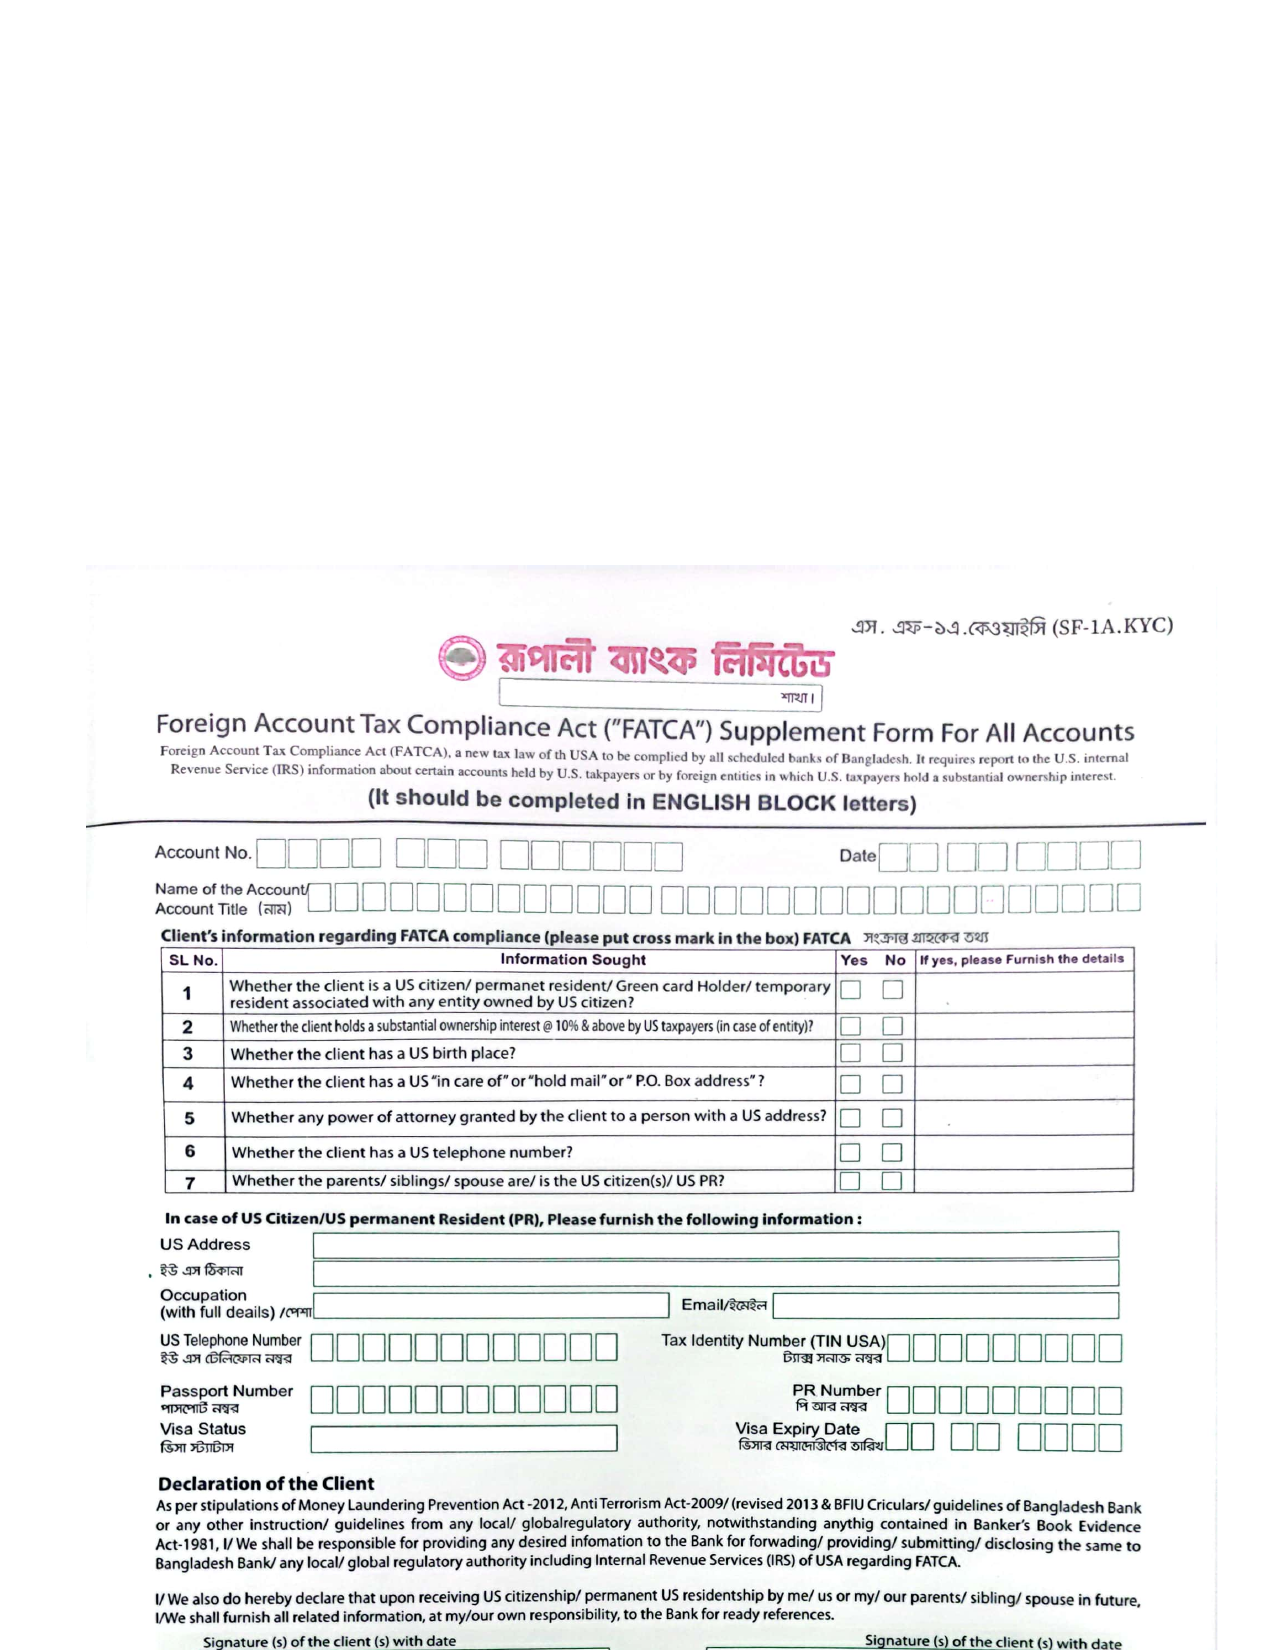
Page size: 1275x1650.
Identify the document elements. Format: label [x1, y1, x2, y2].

picture [86, 565, 1218, 1650]
